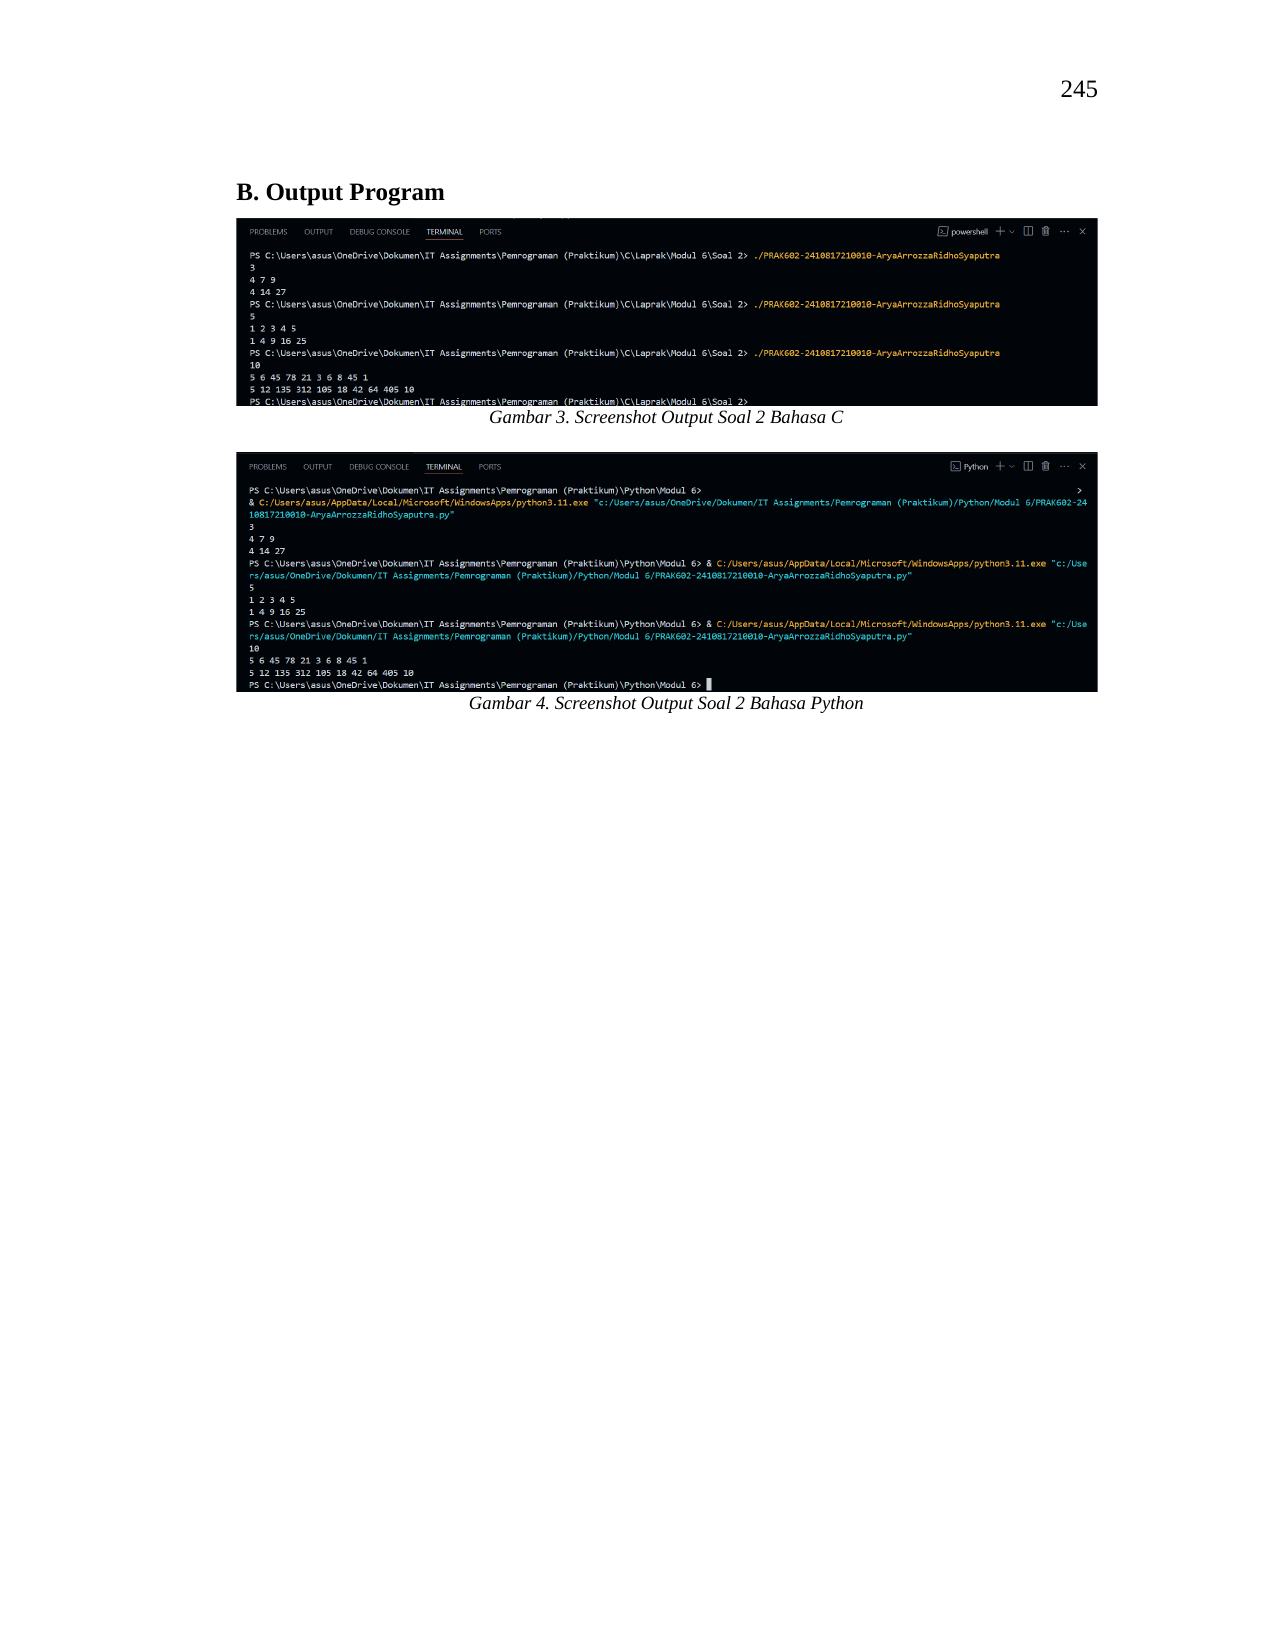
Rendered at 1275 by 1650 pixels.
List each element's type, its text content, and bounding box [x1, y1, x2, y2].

text Gambar 4. Screenshot Output Soal 2 Bahasa Python [236, 692, 1098, 713]
text Gambar 3. Screenshot Output Soal 2 Bahasa C [236, 406, 1098, 427]
picture [236, 218, 1098, 406]
subtitle B. Output Program [236, 177, 1098, 206]
picture [236, 452, 1098, 692]
